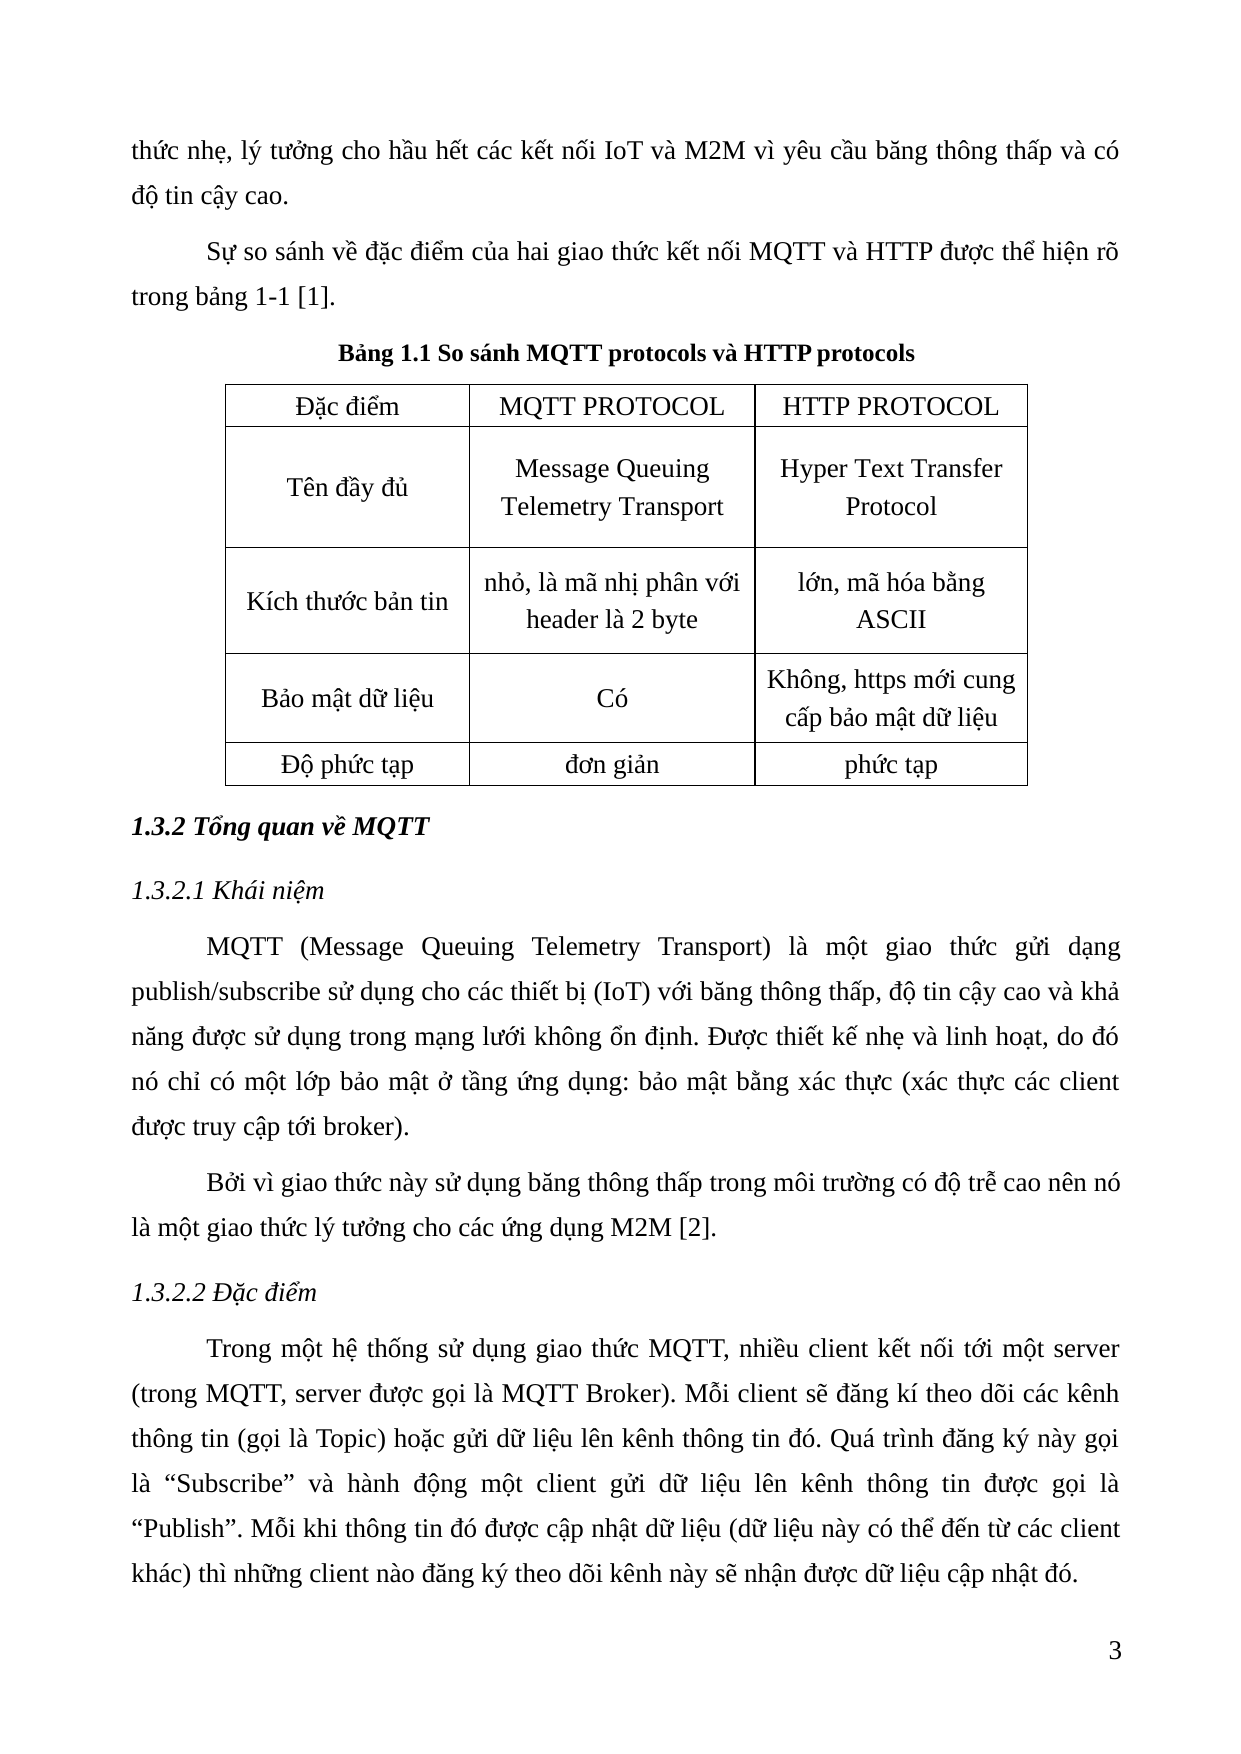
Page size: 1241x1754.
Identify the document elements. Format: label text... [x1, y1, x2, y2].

table_header HTTP PROTOCOL [756, 385, 1027, 426]
text MQTT (Message Queuing Telemetry Transport) là một giao thức gửi dạng publish/subscribe sử dụng cho các thiết bị (IoT) với băng thông thấp, độ tin cậy cao và khả năng được sử dụng trong mạng lưới không ổn định. Được thiết kế nhẹ và linh hoạt, do đó nó chỉ có một lớp bảo mật ở tầng ứng dụng: bảo mật bằng xác thực (xác thực các client được truy cập tới broker). [131, 927, 1122, 1144]
table_header MQTT PROTOCOL [470, 385, 754, 426]
table_cell Hyper Text Transfer Protocol [756, 427, 1027, 547]
table_cell Không, https mới cung cấp bảo mật dữ liệu [756, 654, 1027, 742]
table_cell Kích thước bản tin [226, 548, 469, 653]
table_cell Message Queuing Telemetry Transport [470, 427, 754, 547]
text Trong một hệ thống sử dụng giao thức MQTT, nhiều client kết nối tới một server (trong MQTT, server được gọi là MQTT Broker). Mỗi client sẽ đăng kí theo dõi các kênh thông tin (gọi là Topic) hoặc gửi dữ liệu lên kênh thông tin đó. Quá trình đăng ký này gọi là “Subscribe” và hành động một client gửi dữ liệu lên kênh thông tin được gọi là “Publish”. Mỗi khi thông tin đó được cập nhật dữ liệu (dữ liệu này có thể đến từ các client khác) thì những client nào đăng ký theo dõi kênh này sẽ nhận được dữ liệu cập nhật đó. [131, 1329, 1122, 1591]
text Bảng 1.1 So sánh MQTT protocols và HTTP protocols [131, 333, 1122, 371]
subtitle Tổng quan về MQTT [131, 806, 1122, 844]
table_cell Tên đầy đủ [226, 427, 469, 547]
table_cell Độ phức tạp [226, 743, 469, 784]
table_cell nhỏ, là mã nhị phân với header là 2 byte [470, 548, 754, 653]
text Sự so sánh về đặc điểm của hai giao thức kết nối MQTT và HTTP được thể hiện rõ trong bảng 1-1 [1]. [131, 232, 1122, 315]
table_cell Có [470, 654, 754, 742]
text Bởi vì giao thức này sử dụng băng thông thấp trong môi trường có độ trễ cao nên nó là một giao thức lý tưởng cho các ứng dụng M2M [2]. [131, 1163, 1122, 1246]
table_cell đơn giản [470, 743, 754, 784]
table_cell lớn, mã hóa bằng ASCII [756, 548, 1027, 653]
table_cell Bảo mật dữ liệu [226, 654, 469, 742]
subtitle Đặc điểm [131, 1273, 1122, 1310]
subtitle Khái niệm [131, 871, 1122, 908]
table_cell phức tạp [756, 743, 1027, 784]
table_header Đặc điểm [226, 385, 469, 426]
